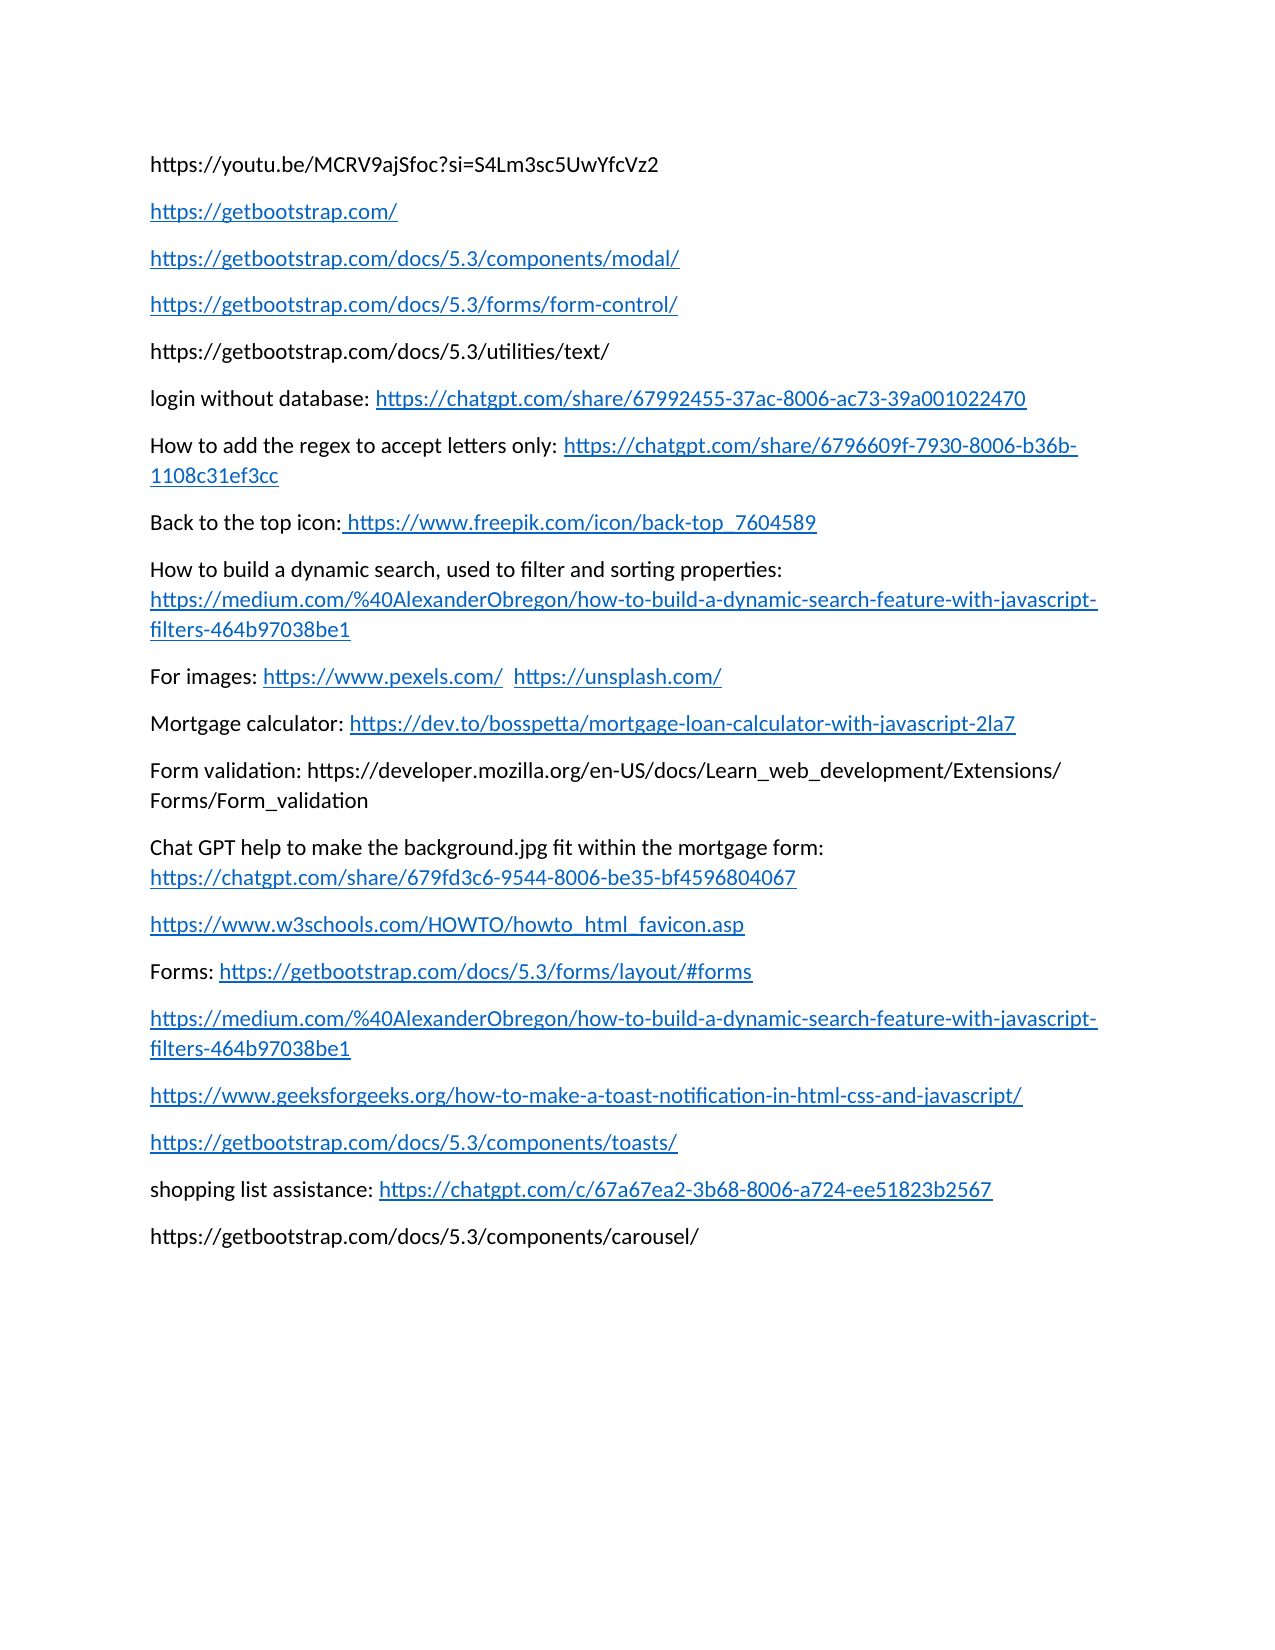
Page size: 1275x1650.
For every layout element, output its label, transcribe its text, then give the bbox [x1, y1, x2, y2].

text https://medium.com/%40AlexanderObregon/how-to-build-a-dynamic-search-feature-with-javascript-filters-464b97038be1 [150, 1004, 1125, 1062]
text Back to the top icon: https://www.freepik.com/icon/back-top_7604589 [150, 508, 1125, 536]
text Form validation: https://developer.mozilla.org/en-US/docs/Learn_web_development/Extensions/Forms/Form_validation [150, 756, 1125, 814]
text https://getbootstrap.com/docs/5.3/components/toasts/ [150, 1128, 1125, 1156]
text For images: https://www.pexels.com/ https://unsplash.com/ [150, 662, 1125, 691]
text shopping list assistance: https://chatgpt.com/c/67a67ea2-3b68-8006-a724-ee51823b2567 [150, 1175, 1125, 1203]
text How to build a dynamic search, used to filter and sorting properties: https://medium.com/%40AlexanderObregon/how-to-build-a-dynamic-search-feature-with-javascript-filters-464b97038be1 [150, 555, 1125, 644]
text https://getbootstrap.com/docs/5.3/components/carousel/ [150, 1222, 1125, 1250]
text Mortgage calculator: https://dev.to/bosspetta/mortgage-loan-calculator-with-javascript-2la7 [150, 709, 1125, 737]
text https://getbootstrap.com/docs/5.3/components/modal/ [150, 244, 1125, 272]
text https://getbootstrap.com/ [150, 197, 1125, 225]
text https://www.geeksforgeeks.org/how-to-make-a-toast-notification-in-html-css-and-javascript/ [150, 1081, 1125, 1109]
text https://www.w3schools.com/HOWTO/howto_html_favicon.asp [150, 910, 1125, 938]
text login without database: https://chatgpt.com/share/67992455-37ac-8006-ac73-39a001022470 [150, 384, 1125, 412]
text https://getbootstrap.com/docs/5.3/forms/form-control/ [150, 291, 1125, 319]
text Chat GPT help to make the background.jpg fit within the mortgage form: https://chatgpt.com/share/679fd3c6-9544-8006-be35-bf4596804067 [150, 833, 1125, 892]
text https://getbootstrap.com/docs/5.3/utilities/text/ [150, 337, 1125, 366]
text How to add the regex to accept letters only: https://chatgpt.com/share/6796609f-7930-8006-b36b-1108c31ef3cc [150, 431, 1125, 489]
text Forms: https://getbootstrap.com/docs/5.3/forms/layout/#forms [150, 957, 1125, 985]
text https://youtu.be/MCRV9ajSfoc?si=S4Lm3sc5UwYfcVz2 [150, 150, 1125, 178]
